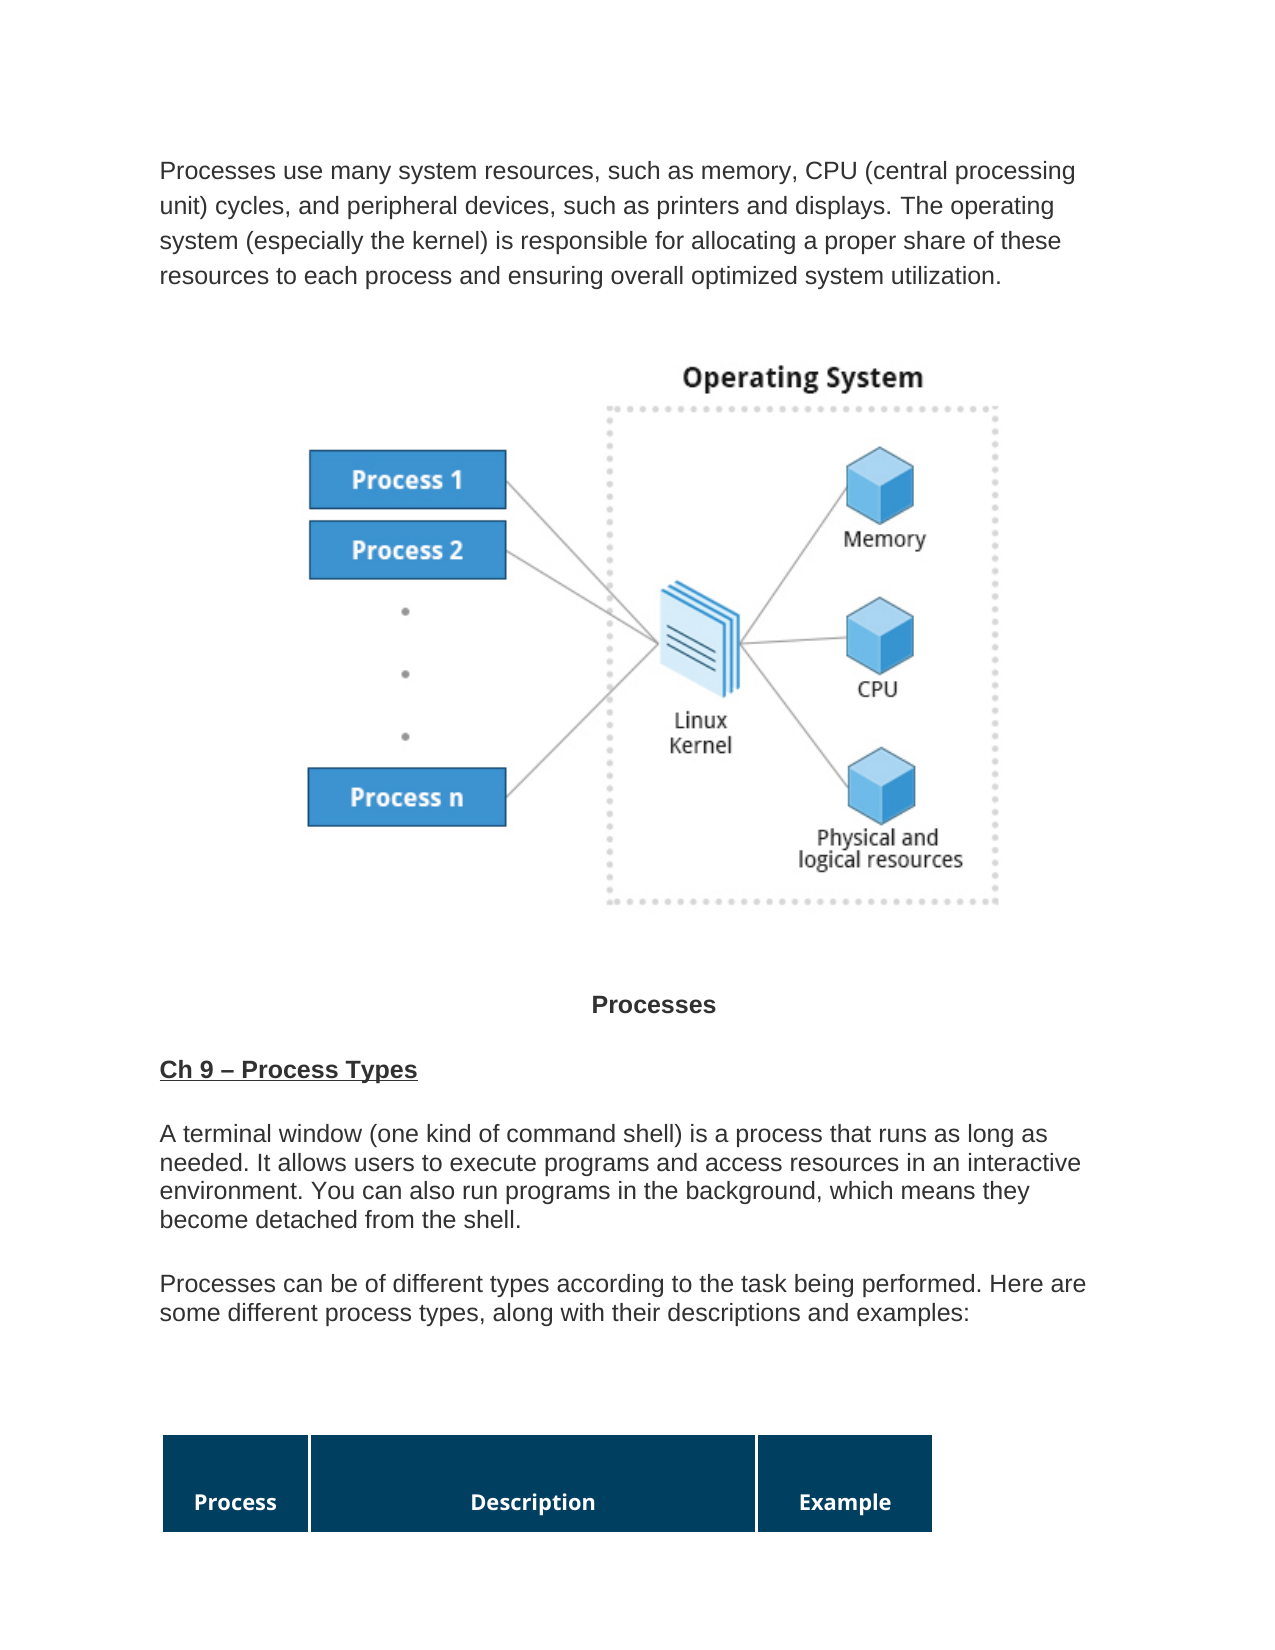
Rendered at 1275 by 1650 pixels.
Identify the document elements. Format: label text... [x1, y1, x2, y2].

text Processes use many system resources, such as memory, CPU (central processing unit) cycles, and peripheral devices, such as printers and displays. The operating system (especially the kernel) is responsible for allocating a proper share of these resources to each process and ensuring overall optimized system utilization. [159, 150, 1125, 290]
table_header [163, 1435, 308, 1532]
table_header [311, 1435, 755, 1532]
text A terminal window (one kind of command shell) is a process that runs as long as needed. It allows users to execute programs and access resources in an interactive environment. You can also run programs in the background, which means they become detached from the shell. [159, 1119, 1125, 1234]
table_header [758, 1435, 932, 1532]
text Ch 9 – Process Types [159, 1055, 1125, 1083]
text Processes can be of different types according to the task being performed. Here are some different process types, along with their descriptions and examples: [159, 1269, 1125, 1327]
text Processes [183, 984, 1125, 1019]
picture [265, 325, 1043, 949]
